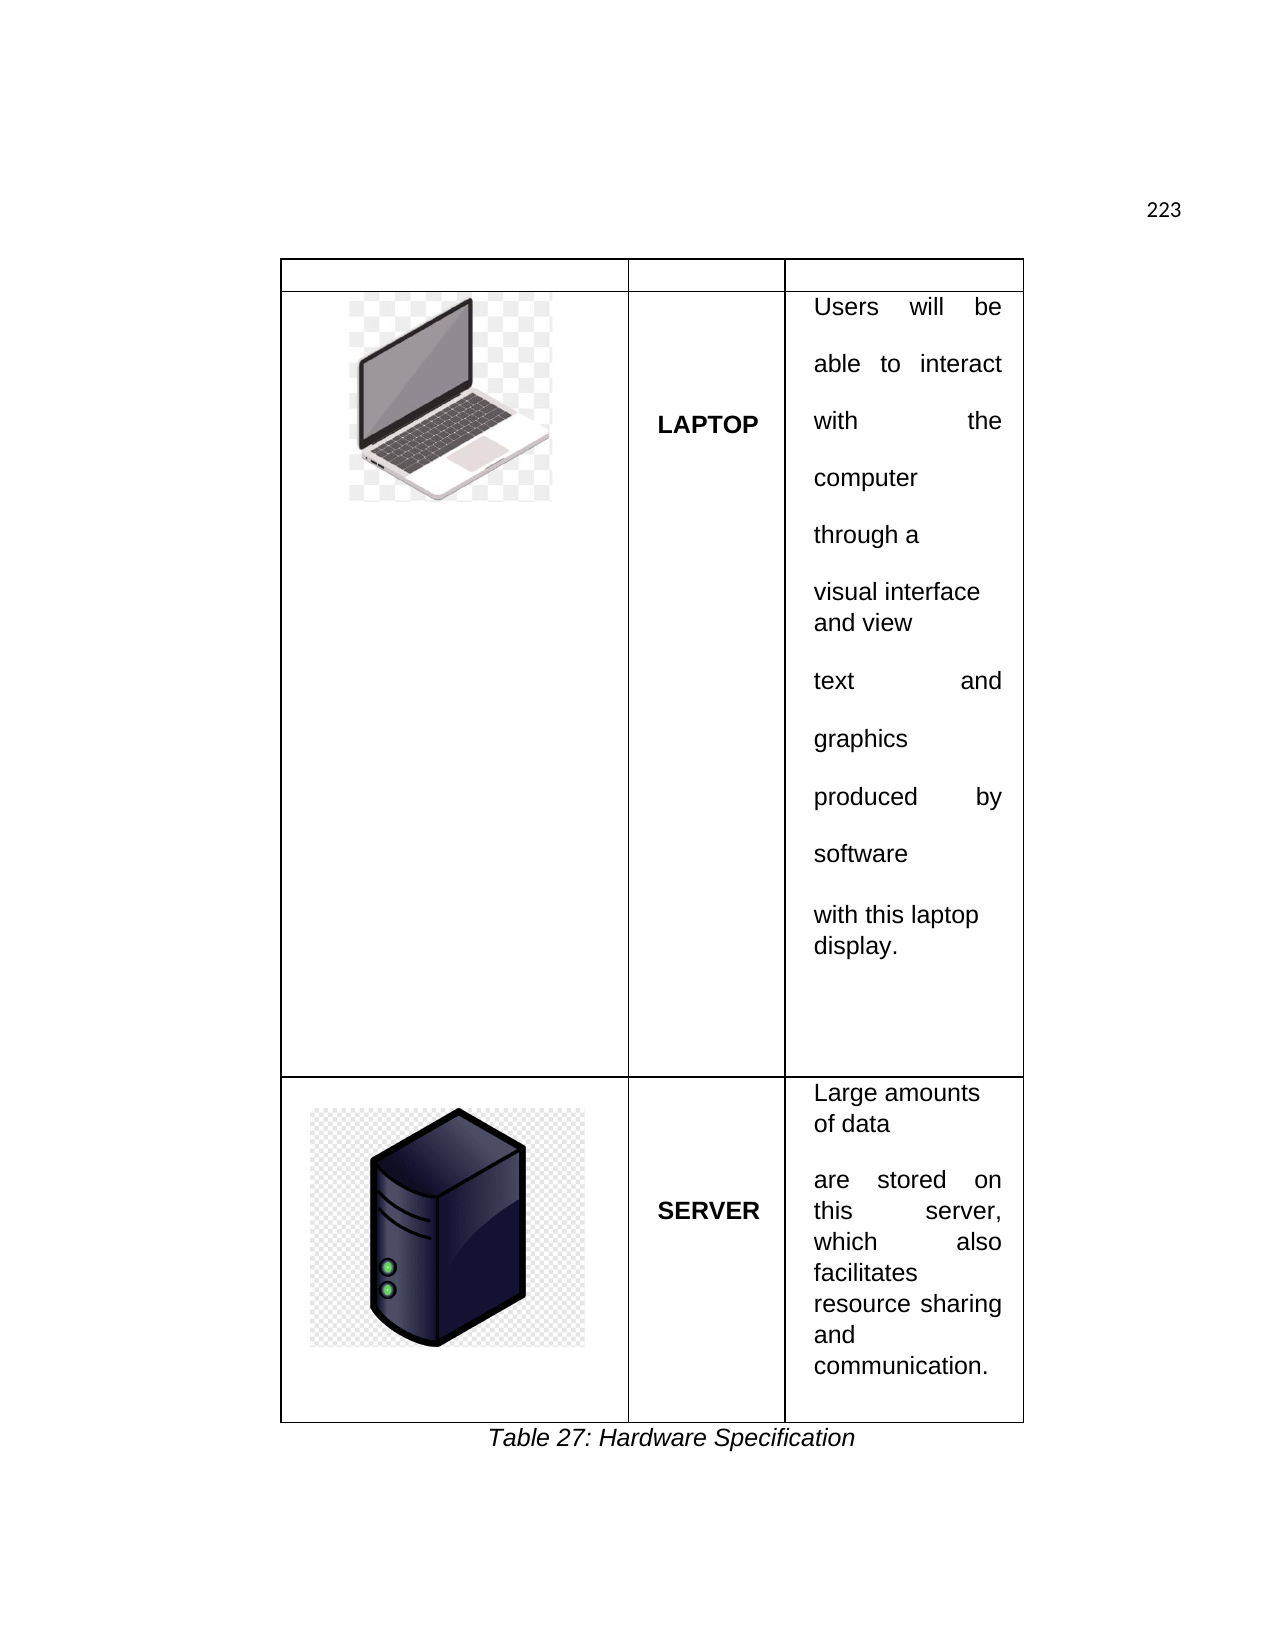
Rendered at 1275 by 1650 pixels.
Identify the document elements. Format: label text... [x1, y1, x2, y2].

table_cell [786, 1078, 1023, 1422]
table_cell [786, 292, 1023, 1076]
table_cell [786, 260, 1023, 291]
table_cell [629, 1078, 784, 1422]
picture [310, 1108, 586, 1347]
picture [349, 292, 553, 502]
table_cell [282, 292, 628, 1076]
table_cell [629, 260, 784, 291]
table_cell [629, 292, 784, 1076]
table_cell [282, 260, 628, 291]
text Table 27: Hardware Specification [281, 1423, 1062, 1452]
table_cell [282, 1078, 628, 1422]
